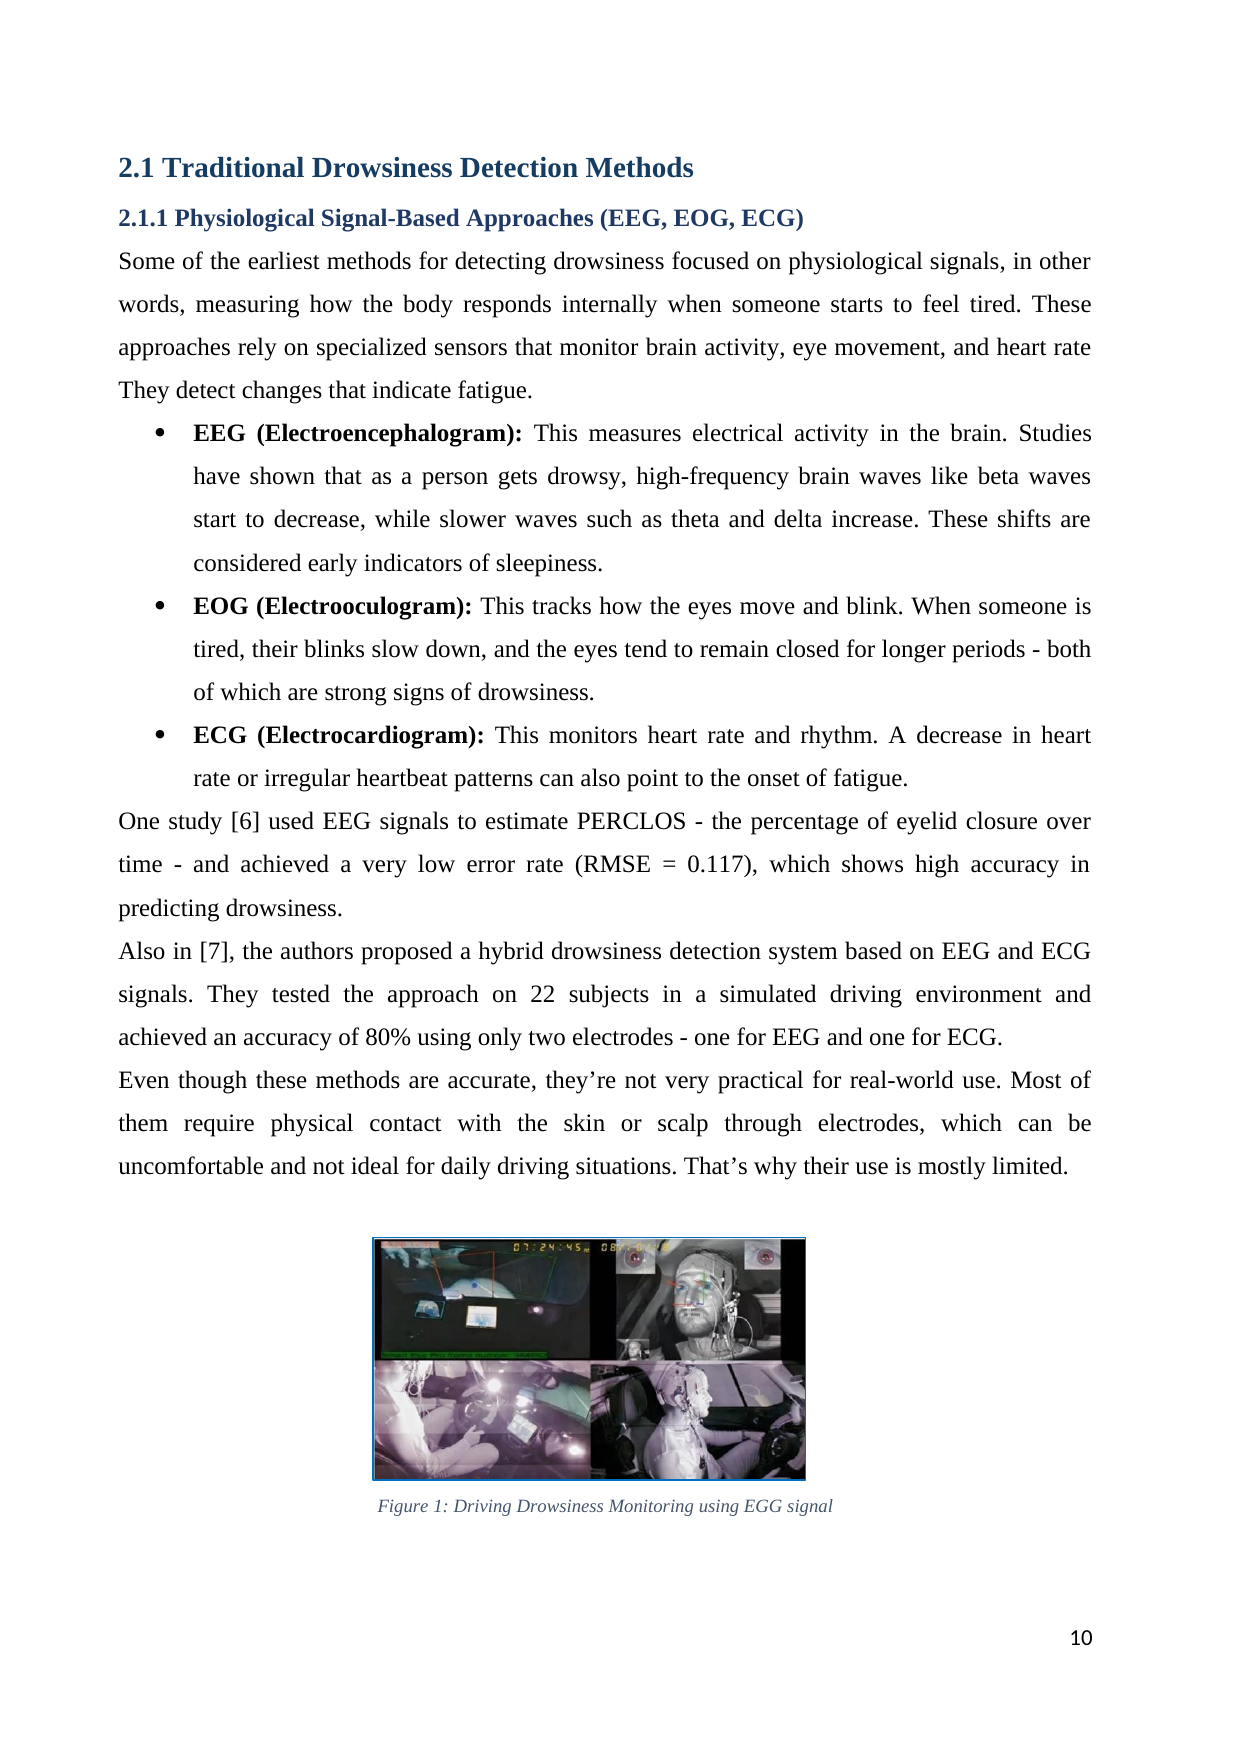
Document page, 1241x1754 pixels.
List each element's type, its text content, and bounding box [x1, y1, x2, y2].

subtitle 2.1 Traditional Drowsiness Detection Methods [118, 150, 1092, 183]
text Some of the earliest methods for detecting drowsiness focused on physiological signals, in other words, measuring how the body responds internally when someone starts to feel tired. These approaches rely on specialized sensors that monitor brain activity, eye movement, and heart rate They detect changes that indicate fatigue. [118, 246, 1092, 404]
text Even though these methods are accurate, they’re not very practical for real-world use. Most of them require physical contact with the skin or scalp through electrodes, which can be uncomfortable and not ideal for daily driving situations. That’s why their use is mostly limited. [118, 1065, 1092, 1180]
list EOG (Electrooculogram): This tracks how the eyes move and blink. When someone is tired, their blinks slow down, and the eyes tend to remain closed for longer periods - both of which are strong signs of drowsiness. [156, 591, 1092, 706]
picture [374, 1238, 805, 1479]
text Figure 1: Driving Drowsiness Monitoring using EGG signal [118, 1494, 1092, 1516]
list EEG (Electroencephalogram): This measures electrical activity in the brain. Studies have shown that as a person gets drowsy, high-frequency brain waves like beta waves start to decrease, while slower waves such as theta and delta increase. These shifts are considered early indicators of sleepiness. [156, 418, 1092, 576]
text Also in [7], the authors proposed a hybrid drowsiness detection system based on EEG and ECG signals. They tested the approach on 22 subjects in a simulated driving environment and achieved an accuracy of 80% using only two electrodes - one for EEG and one for ECG. [118, 936, 1092, 1051]
text 2.1.1 Physiological Signal-Based Approaches (EEG, EOG, ECG) [118, 203, 1092, 231]
list ECG (Electrocardiogram): This monitors heart rate and rhythm. A decrease in heart rate or irregular heartbeat patterns can also point to the onset of fatigue. [156, 720, 1092, 792]
text One study [6] used EEG signals to estimate PERCLOS - the percentage of eyelid closure over time - and achieved a very low error rate (RMSE = 0.117), which shows high accuracy in predicting drowsiness. [118, 806, 1092, 921]
